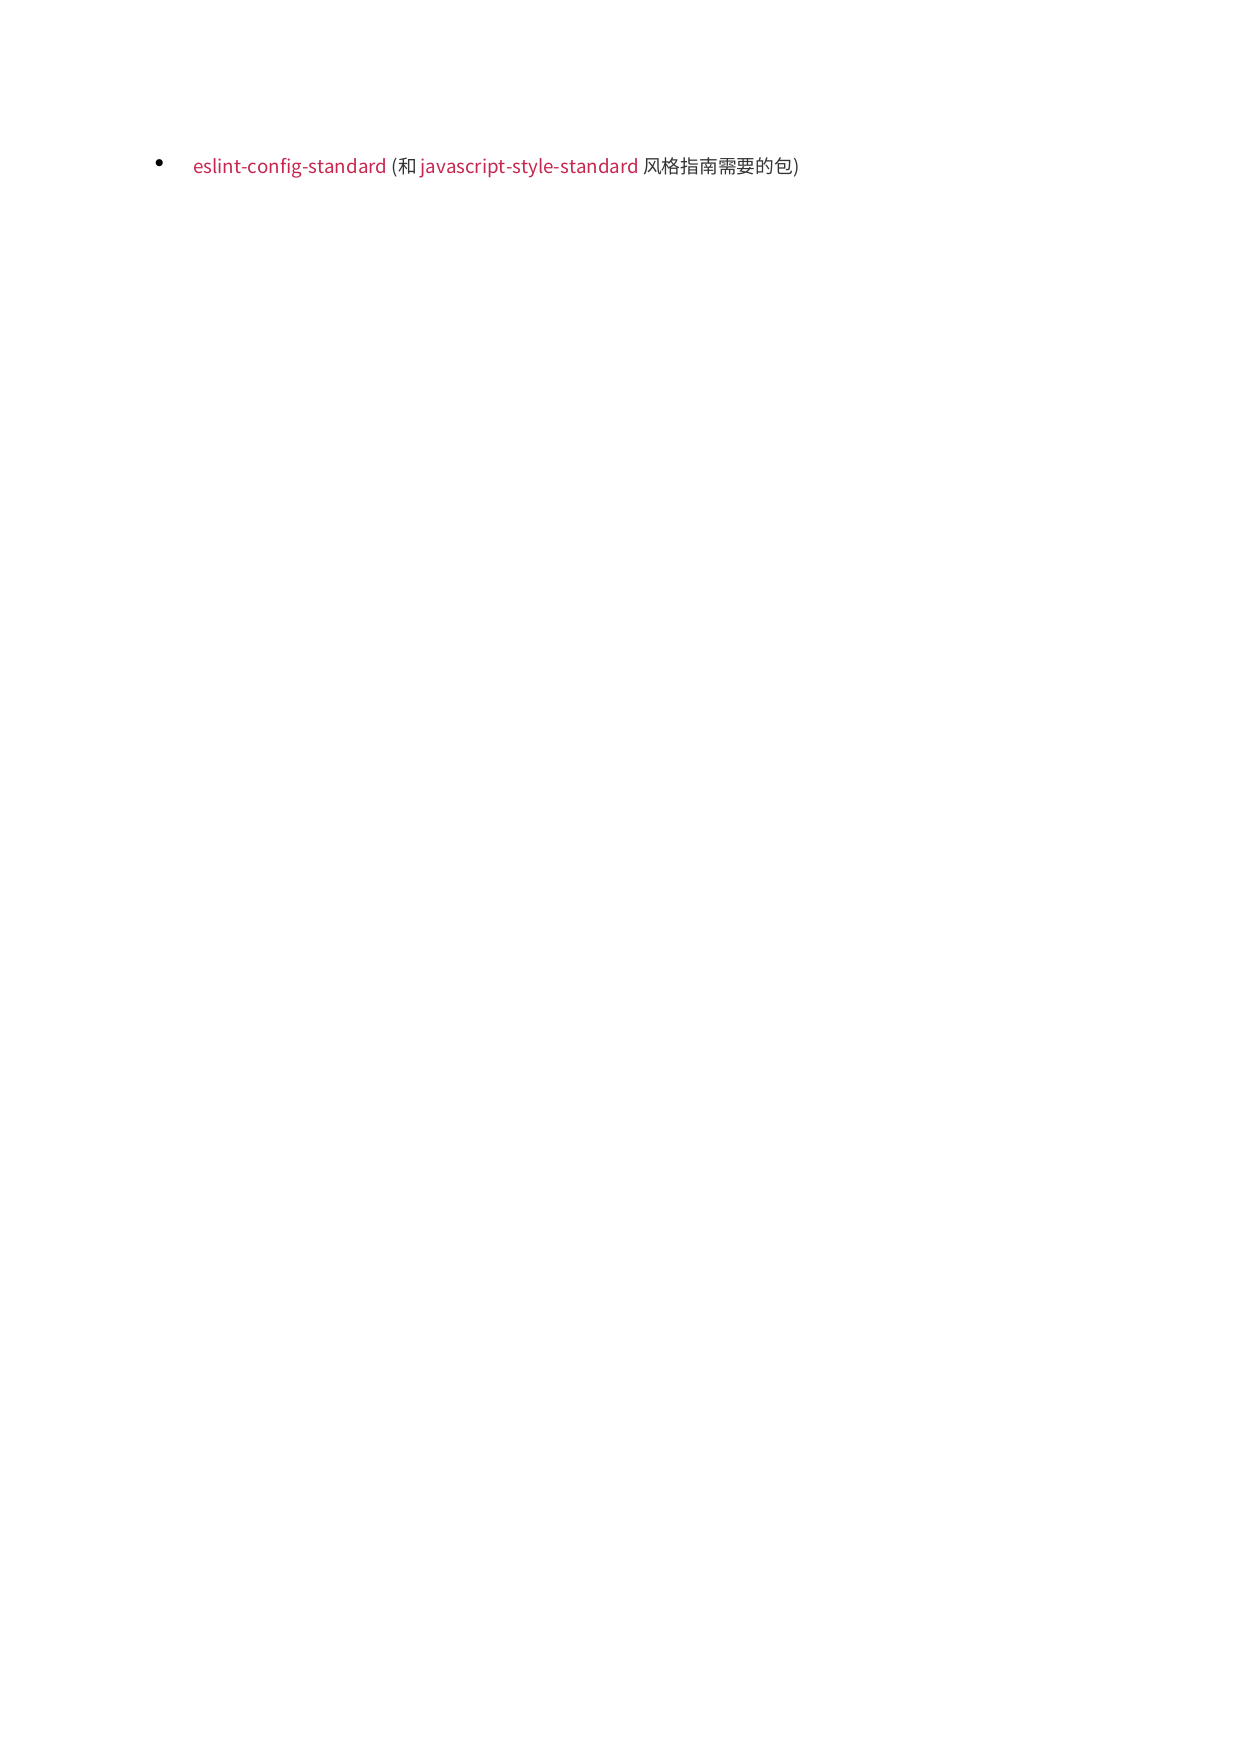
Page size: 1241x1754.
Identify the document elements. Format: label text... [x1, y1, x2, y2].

list eslint-config-standard (和javascript-style-standard风格指南需要的包) [147, 151, 1158, 181]
